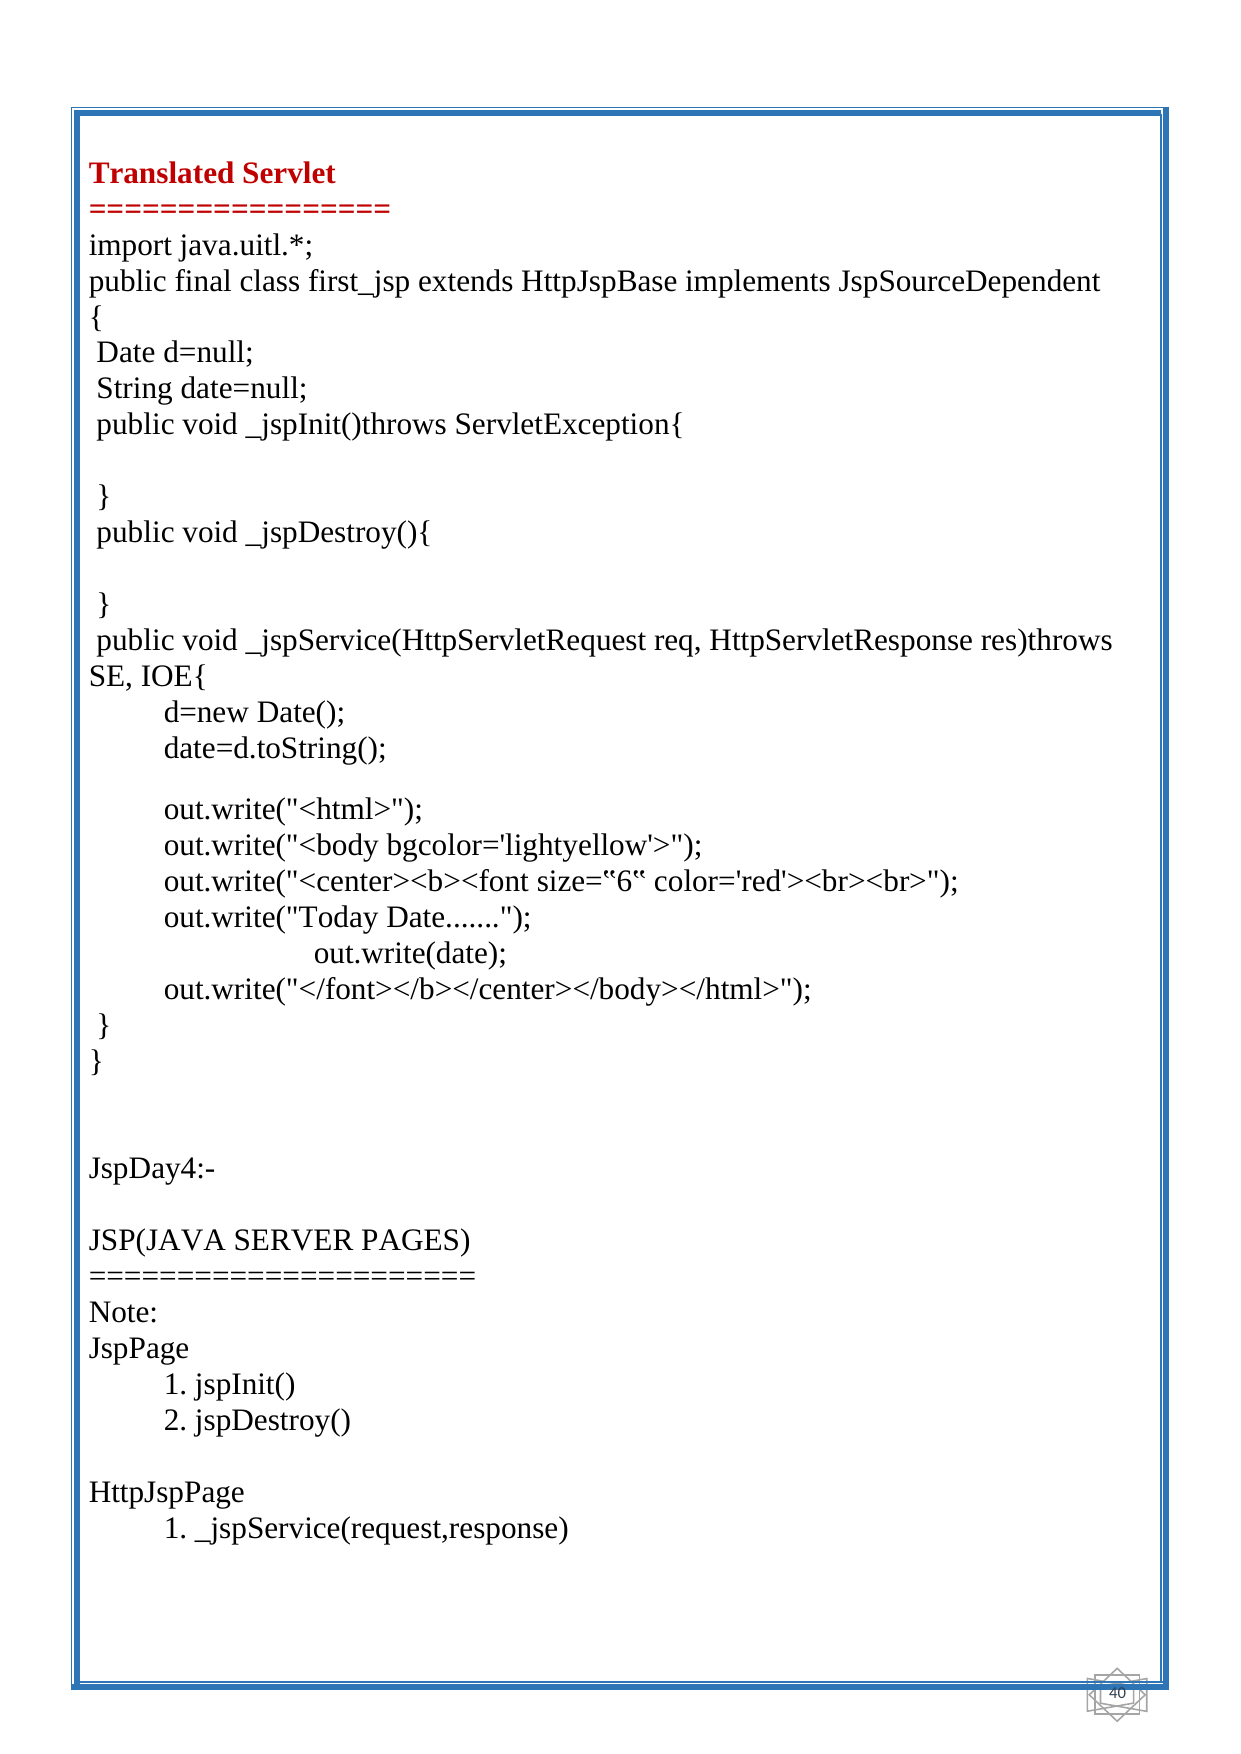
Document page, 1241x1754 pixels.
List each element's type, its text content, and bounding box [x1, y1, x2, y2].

text public void _jspDestroy(){ [88, 513, 1152, 549]
text out.write(date); [88, 934, 1152, 970]
text Note: [88, 1293, 1152, 1329]
text d=new Date(); [88, 693, 1152, 729]
text 1. jspInit() [88, 1365, 1152, 1401]
text 1. _jspService(request,response) [88, 1509, 1152, 1545]
text out.write("</font></b></center></body></html>"); [88, 970, 1152, 1006]
text date=d.toString(); [88, 729, 1152, 765]
text import java.uitl.*; [88, 226, 1152, 262]
text JspDay4:- [88, 1150, 1152, 1186]
text } [88, 585, 1152, 621]
text out.write("<center><b><font size=‟6‟ color='red'><br><br>"); [88, 862, 1152, 898]
text public final class first_jsp extends HttpJspBase implements JspSourceDependent [88, 262, 1152, 298]
text ================= [88, 190, 1152, 226]
text HttpJspPage [88, 1473, 1152, 1509]
text public void _jspInit()throws ServletException{ [88, 406, 1152, 442]
text out.write("Today Date......."); [88, 898, 1152, 934]
text { [88, 298, 1152, 334]
text JSP(JAVA SERVER PAGES) [88, 1222, 1152, 1258]
text Translated Servlet [88, 154, 1152, 190]
text } [88, 1042, 1152, 1078]
text public void _jspService(HttpServletRequest req, HttpServletResponse res)throws SE, IOE{ [88, 621, 1152, 693]
text } [88, 1006, 1152, 1042]
text JspPage [88, 1329, 1152, 1365]
text out.write("<body bgcolor='lightyellow'>"); [88, 826, 1152, 862]
text ====================== [88, 1258, 1152, 1293]
text Date d=null; [88, 334, 1152, 370]
text 2. jspDestroy() [88, 1401, 1152, 1437]
text String date=null; [88, 370, 1152, 406]
text out.write("<html>"); [88, 790, 1152, 826]
text } [88, 477, 1152, 513]
